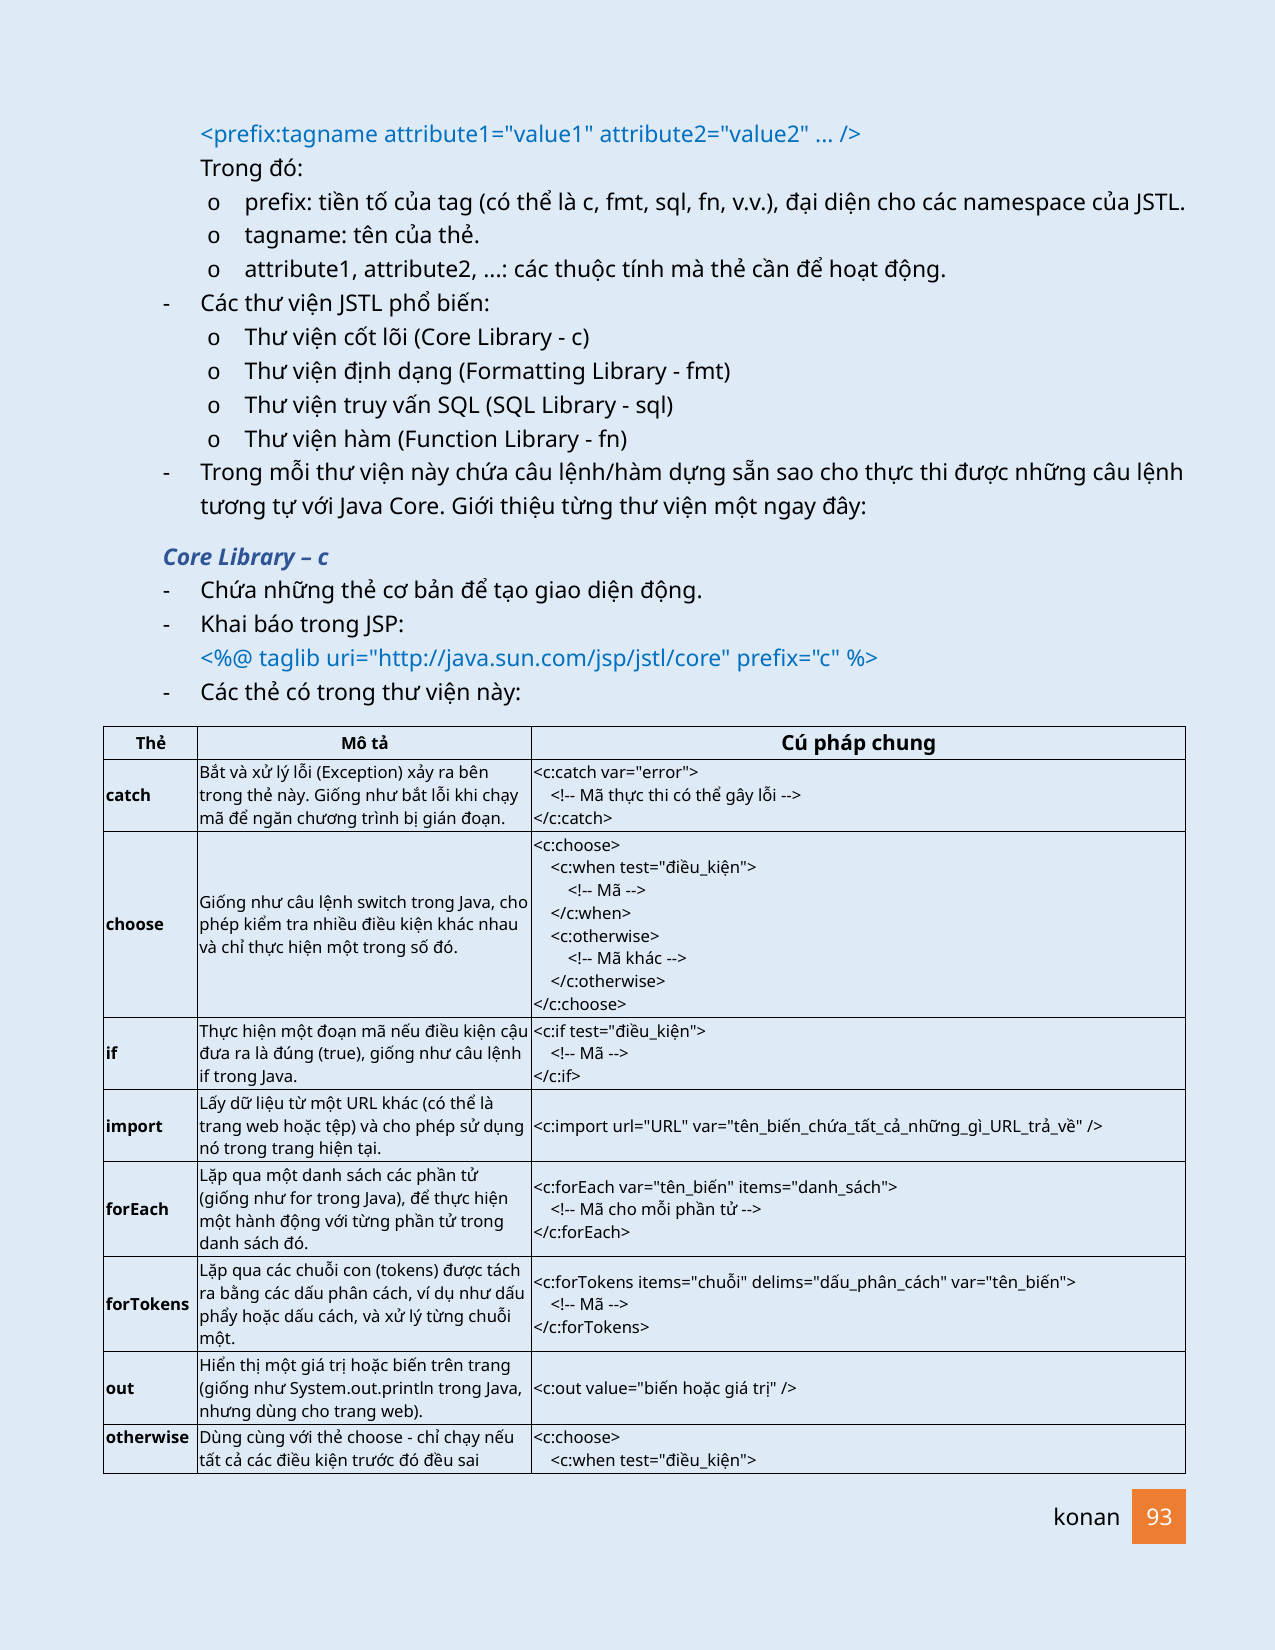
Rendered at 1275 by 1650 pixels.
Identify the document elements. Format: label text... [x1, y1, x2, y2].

list Trong mỗi thư viện này chứa câu lệnh/hàm dựng sẵn sao cho thực thi được những câu lệnh tương tự với Java Core. Giới thiệu từng thư viện một ngay đây: [163, 456, 1186, 521]
list <%@ taglib uri="http://java.sun.com/jsp/jstl/core" prefix="c" %> [200, 642, 1186, 673]
list tagname: tên của thẻ. [207, 219, 1186, 251]
table_cell forEach [104, 1162, 197, 1256]
table_cell Hiển thị một giá trị hoặc biến trên trang (giống như System.out.println trong Java, nhưng dùng cho trang web). [198, 1352, 531, 1423]
list Thư viện cốt lõi (Core Library - c) [207, 321, 1186, 352]
table_header Mô tả [198, 727, 531, 758]
table_cell <c:out value="biến hoặc giá trị" /> [532, 1352, 1185, 1423]
list Thư viện hàm (Function Library - fn) [207, 422, 1186, 454]
table_cell catch [104, 760, 197, 831]
table_cell <c:if test="điều_kiện"> <!-- Mã --> </c:if> [532, 1018, 1185, 1089]
table_cell import [104, 1090, 197, 1161]
table_cell forTokens [104, 1257, 197, 1351]
list Chứa những thẻ cơ bản để tạo giao diện động. [163, 574, 1186, 606]
table_cell <c:forTokens items="chuỗi" delims="dấu_phân_cách" var="tên_biến"> <!-- Mã --> </c:forTokens> [532, 1257, 1185, 1351]
table_header Thẻ [104, 727, 197, 758]
table_cell Bắt và xử lý lỗi (Exception) xảy ra bên trong thẻ này. Giống như bắt lỗi khi chạy mã để ngăn chương trình bị gián đoạn. [198, 760, 531, 831]
table_cell Lặp qua các chuỗi con (tokens) được tách ra bằng các dấu phân cách, ví dụ như dấu phẩy hoặc dấu cách, và xử lý từng chuỗi một. [198, 1257, 531, 1351]
table_cell Lặp qua một danh sách các phần tử (giống như for trong Java), để thực hiện một hành động với từng phần tử trong danh sách đó. [198, 1162, 531, 1256]
table_cell <c:forEach var="tên_biến" items="danh_sách"> <!-- Mã cho mỗi phần tử --> </c:forEach> [532, 1162, 1185, 1256]
table_cell otherwise [104, 1425, 197, 1473]
table_cell <c:import url="URL" var="tên_biến_chứa_tất_cả_những_gì_URL_trả_về" /> [532, 1090, 1185, 1161]
table_cell <c:choose> <c:when test="điều_kiện"> <!-- Mã --> </c:when> <c:otherwise> <!-- Mã khác --> </c:otherwise> </c:choose> [532, 832, 1185, 1017]
list Thư viện định dạng (Formatting Library - fmt) [207, 355, 1186, 386]
table_cell if [104, 1018, 197, 1089]
list Các thư viện JSTL phổ biến: [163, 287, 1186, 318]
table_cell Thực hiện một đoạn mã nếu điều kiện cậu đưa ra là đúng (true), giống như câu lệnh if trong Java. [198, 1018, 531, 1089]
list <prefix:tagname attribute1="value1" attribute2="value2" ... /> [200, 118, 1186, 149]
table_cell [532, 1425, 1185, 1473]
list prefix: tiền tố của tag (có thể là c, fmt, sql, fn, v.v.), đại diện cho các namespace của JSTL. [207, 186, 1186, 217]
table_cell Giống như câu lệnh switch trong Java, cho phép kiểm tra nhiều điều kiện khác nhau và chỉ thực hiện một trong số đó. [198, 832, 531, 1017]
table_header Cú pháp chung [532, 727, 1185, 758]
list Trong đó: [200, 152, 1186, 183]
list Thư viện truy vấn SQL (SQL Library - sql) [207, 389, 1186, 420]
table_cell Lấy dữ liệu từ một URL khác (có thể là trang web hoặc tệp) và cho phép sử dụng nó trong trang hiện tại. [198, 1090, 531, 1161]
table_cell out [104, 1352, 197, 1423]
subtitle Core Library – c [103, 541, 1186, 572]
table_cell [198, 1425, 531, 1473]
list attribute1, attribute2, ...: các thuộc tính mà thẻ cần để hoạt động. [207, 253, 1186, 285]
table_cell choose [104, 832, 197, 1017]
table_cell <c:catch var="error"> <!-- Mã thực thi có thể gây lỗi --> </c:catch> [532, 760, 1185, 831]
list Khai báo trong JSP: [163, 608, 1186, 639]
list Các thẻ có trong thư viện này: [163, 676, 1186, 707]
